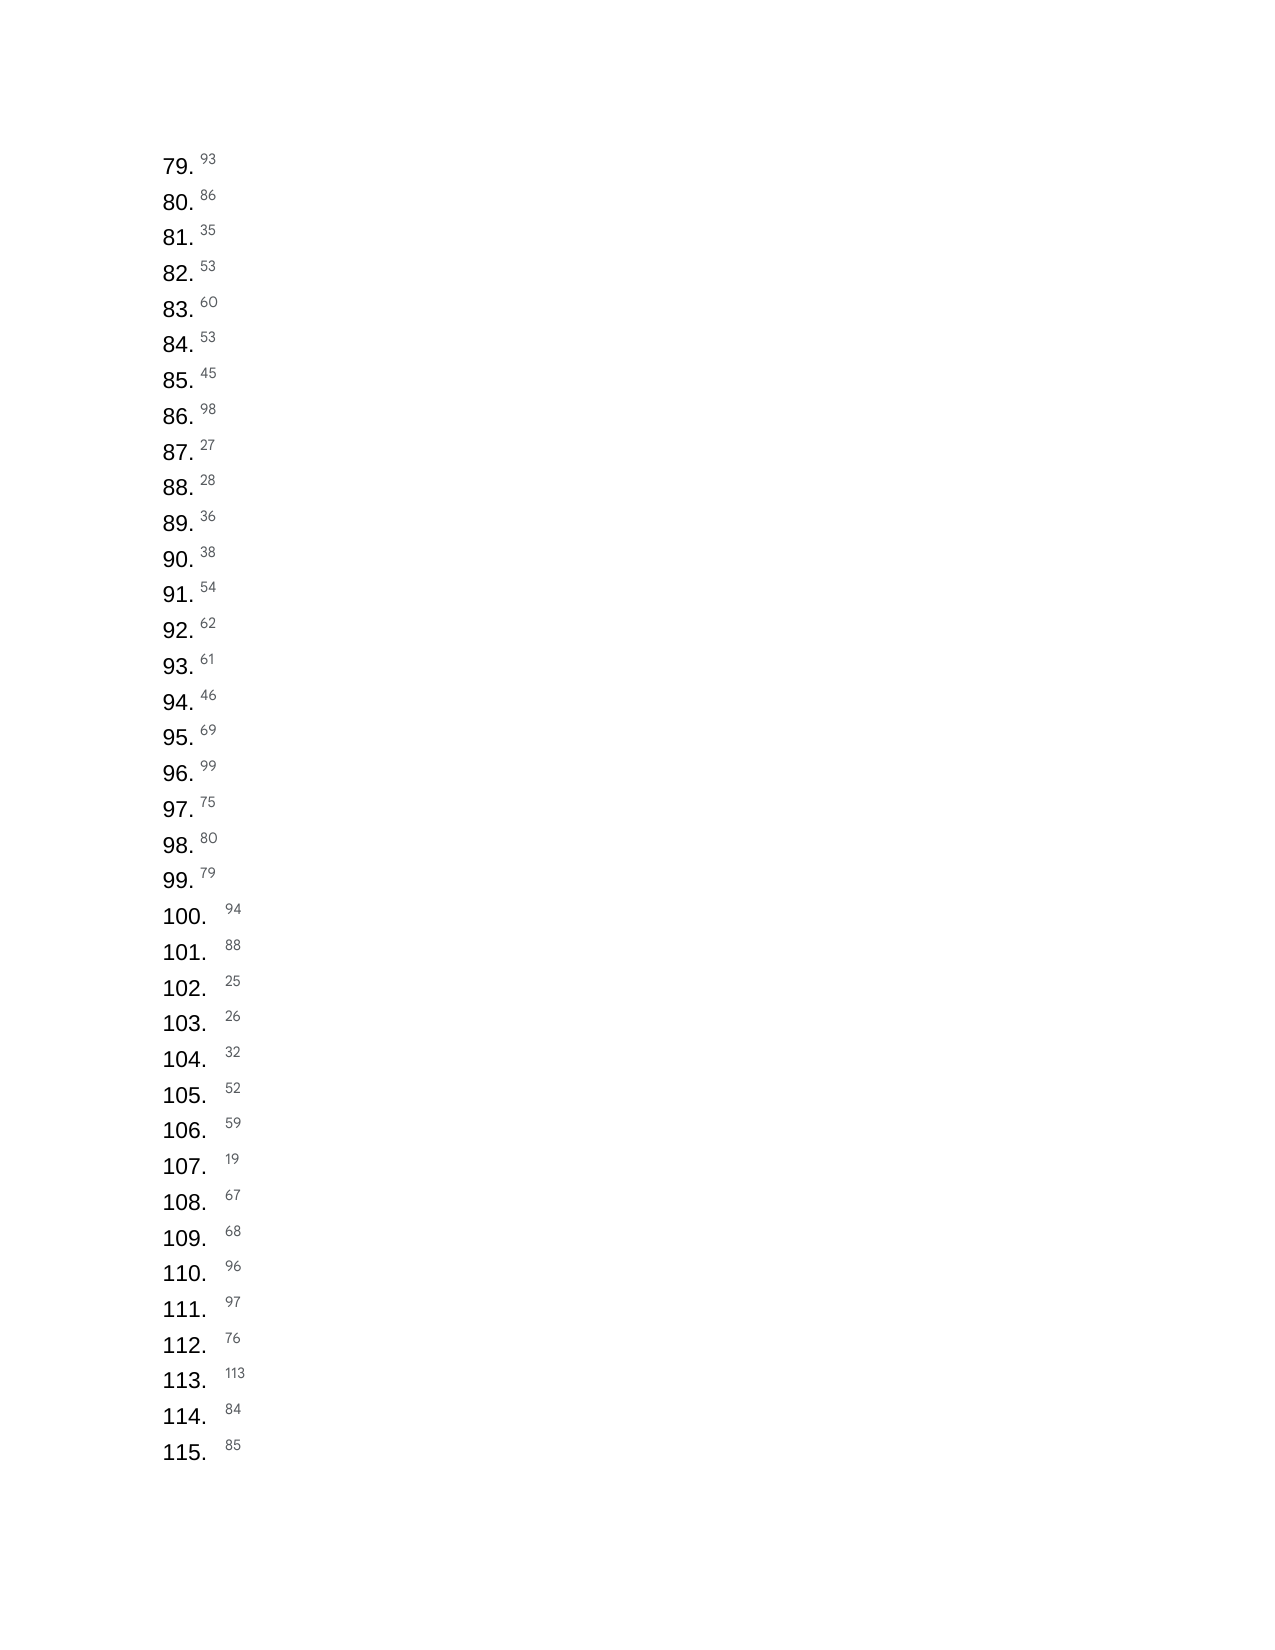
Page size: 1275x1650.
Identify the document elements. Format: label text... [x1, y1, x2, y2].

list 36 [162, 507, 1125, 539]
list 25 [162, 972, 1125, 1003]
list 85 [162, 1436, 1125, 1468]
list 59 [162, 1115, 1125, 1146]
list 86 [162, 186, 1125, 217]
list 84 [162, 1401, 1125, 1432]
list 99 [162, 757, 1125, 789]
list 67 [162, 1186, 1125, 1217]
list 68 [162, 1222, 1125, 1253]
list 96 [162, 1258, 1125, 1289]
list 32 [162, 1043, 1125, 1074]
list 79 [162, 864, 1125, 896]
list 97 [162, 1293, 1125, 1325]
list 35 [162, 221, 1125, 253]
list 75 [162, 793, 1125, 824]
list 61 [162, 650, 1125, 682]
list 93 [162, 150, 1125, 181]
list 27 [162, 436, 1125, 467]
list 53 [162, 257, 1125, 288]
list 113 [162, 1365, 1125, 1396]
list 53 [162, 329, 1125, 360]
list 45 [162, 364, 1125, 396]
list 80 [162, 829, 1125, 860]
list 94 [162, 900, 1125, 932]
list 46 [162, 686, 1125, 717]
list 69 [162, 722, 1125, 753]
list 38 [162, 543, 1125, 574]
list 19 [162, 1150, 1125, 1182]
list 26 [162, 1007, 1125, 1039]
list 52 [162, 1079, 1125, 1110]
list 98 [162, 400, 1125, 431]
list 62 [162, 614, 1125, 646]
list 88 [162, 936, 1125, 967]
list 54 [162, 579, 1125, 610]
list 60 [162, 293, 1125, 324]
list 28 [162, 472, 1125, 503]
list 76 [162, 1329, 1125, 1360]
